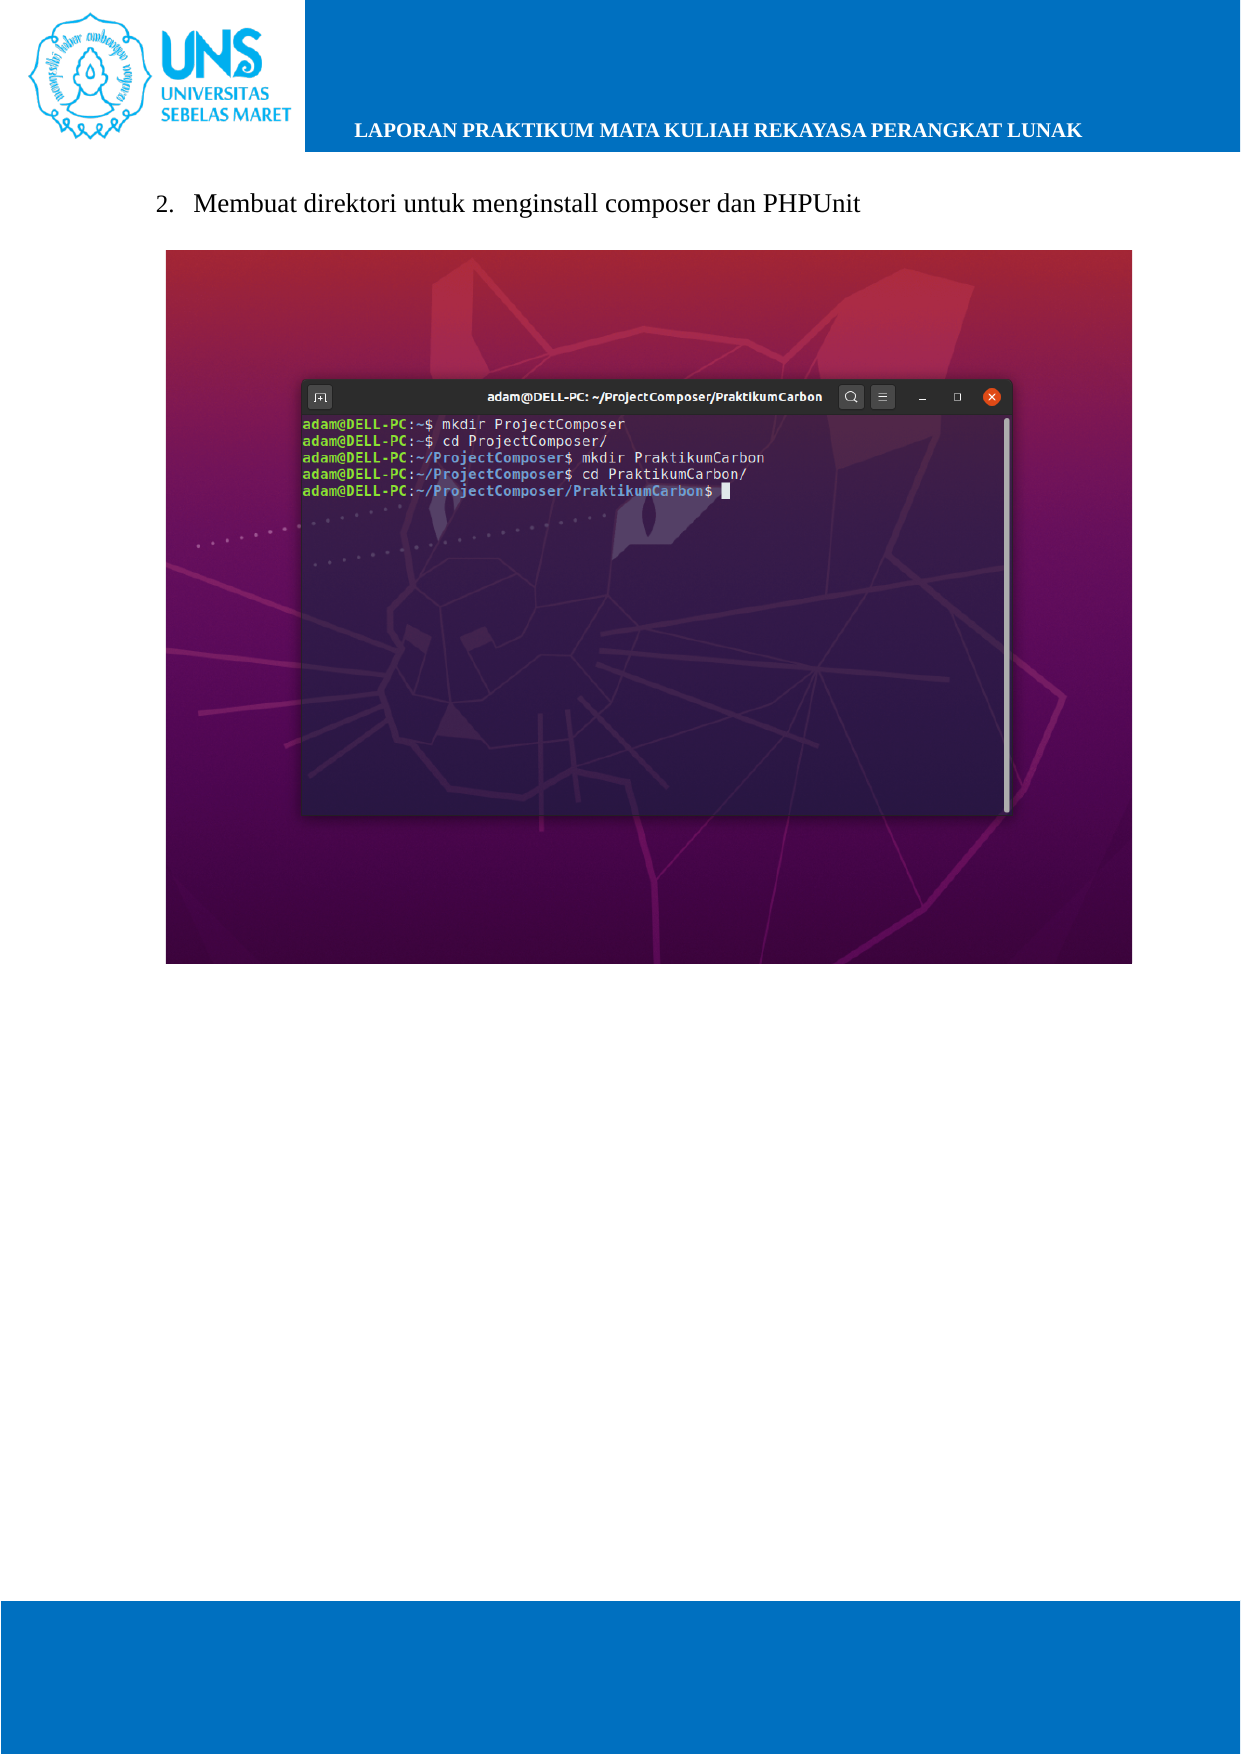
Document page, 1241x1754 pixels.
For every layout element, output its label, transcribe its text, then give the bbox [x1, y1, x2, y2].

picture [165, 250, 1133, 964]
list Membuat direktori untuk menginstall composer dan PHPUnit [156, 187, 1122, 218]
picture [28, 0, 1241, 152]
